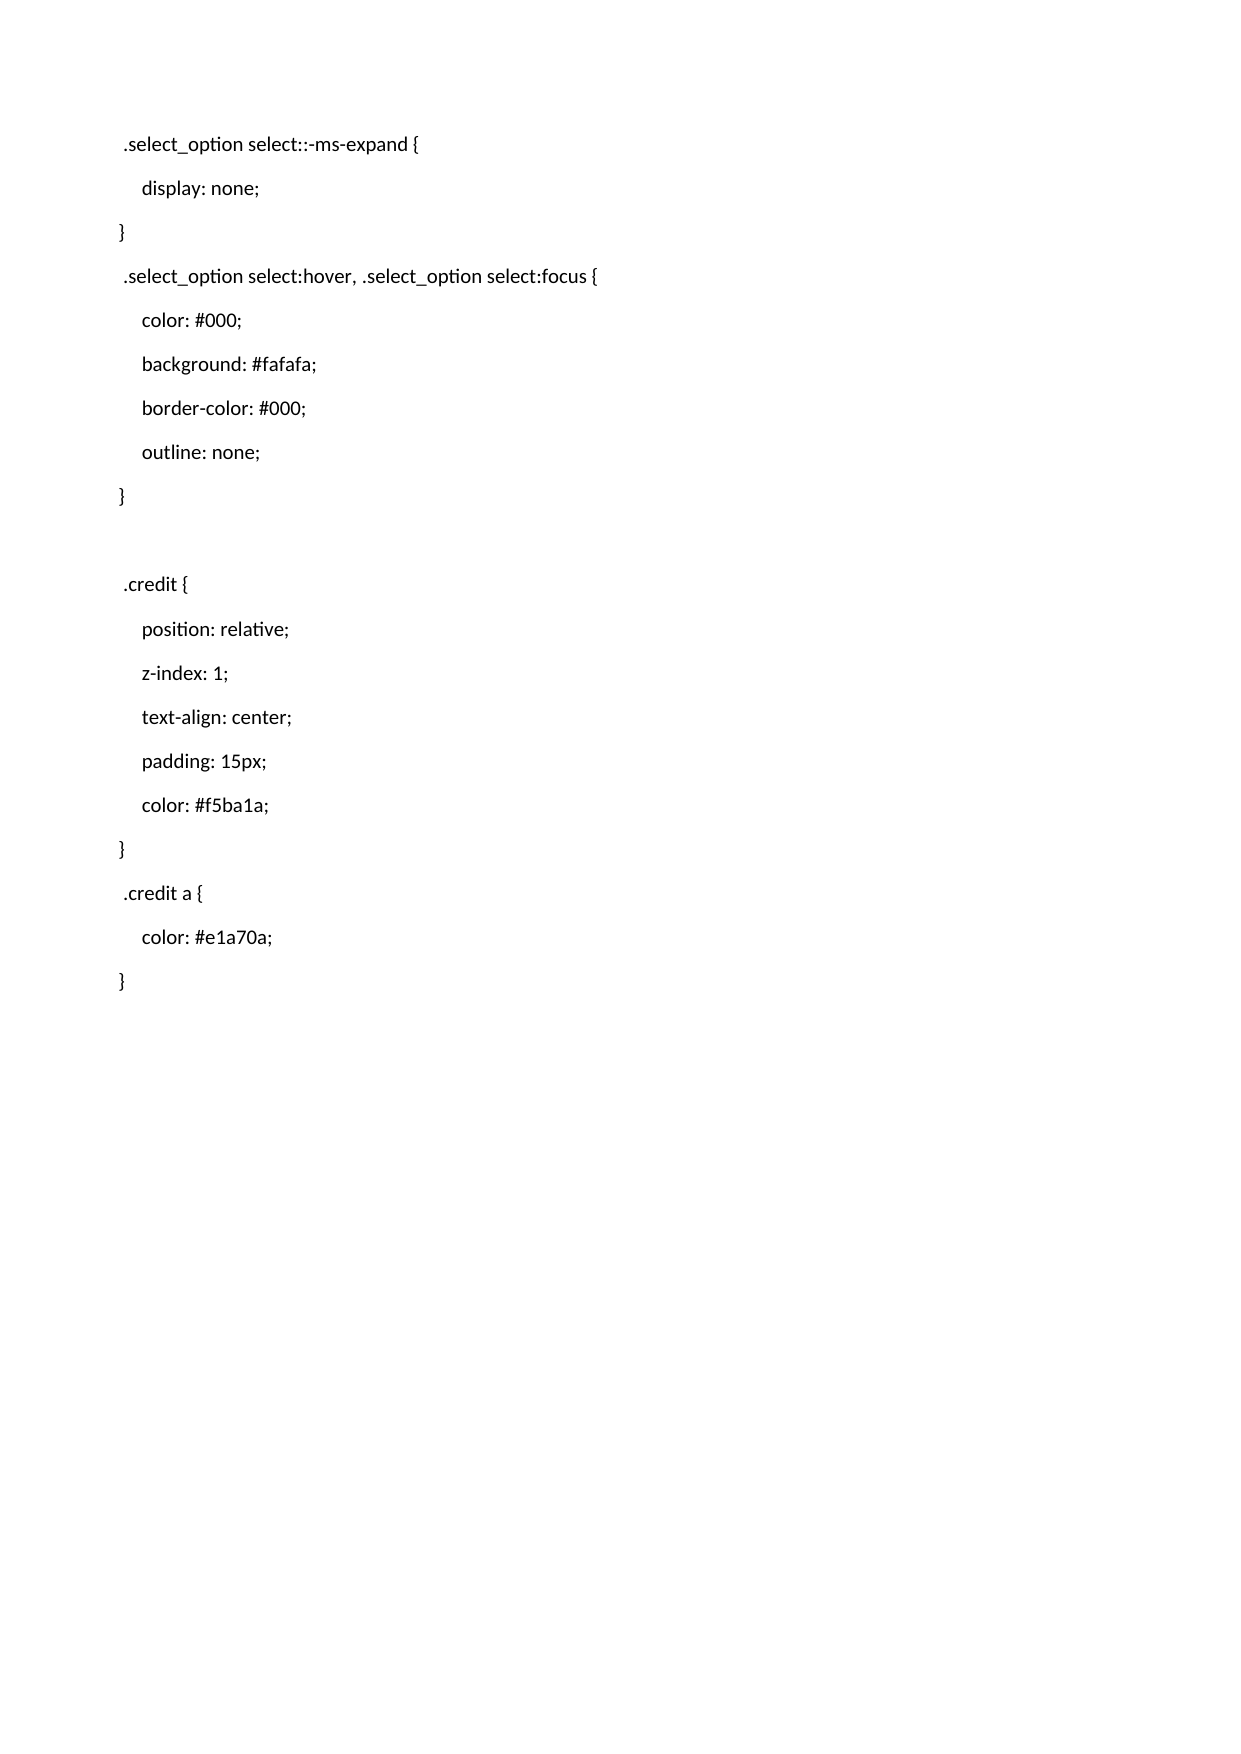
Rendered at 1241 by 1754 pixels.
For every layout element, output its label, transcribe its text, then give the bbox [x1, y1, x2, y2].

text color: #f5ba1a; [118, 792, 1122, 817]
text outline: none; [118, 439, 1122, 465]
text border-color: #000; [118, 395, 1122, 421]
text color: #e1a70a; [118, 924, 1122, 949]
text background: #fafafa; [118, 351, 1122, 377]
text .credit { [118, 572, 1122, 597]
text .credit a { [118, 880, 1122, 906]
text } [118, 483, 1122, 509]
text padding: 15px; [118, 748, 1122, 773]
text text-align: center; [118, 704, 1122, 729]
text } [118, 219, 1122, 244]
text .select_option select::-ms-expand { [118, 131, 1122, 156]
text display: none; [118, 175, 1122, 201]
text z-index: 1; [118, 660, 1122, 685]
text .select_option select:hover, .select_option select:focus { [118, 263, 1122, 289]
text } [118, 968, 1122, 994]
text position: relative; [118, 616, 1122, 641]
text color: #000; [118, 307, 1122, 333]
text } [118, 836, 1122, 861]
